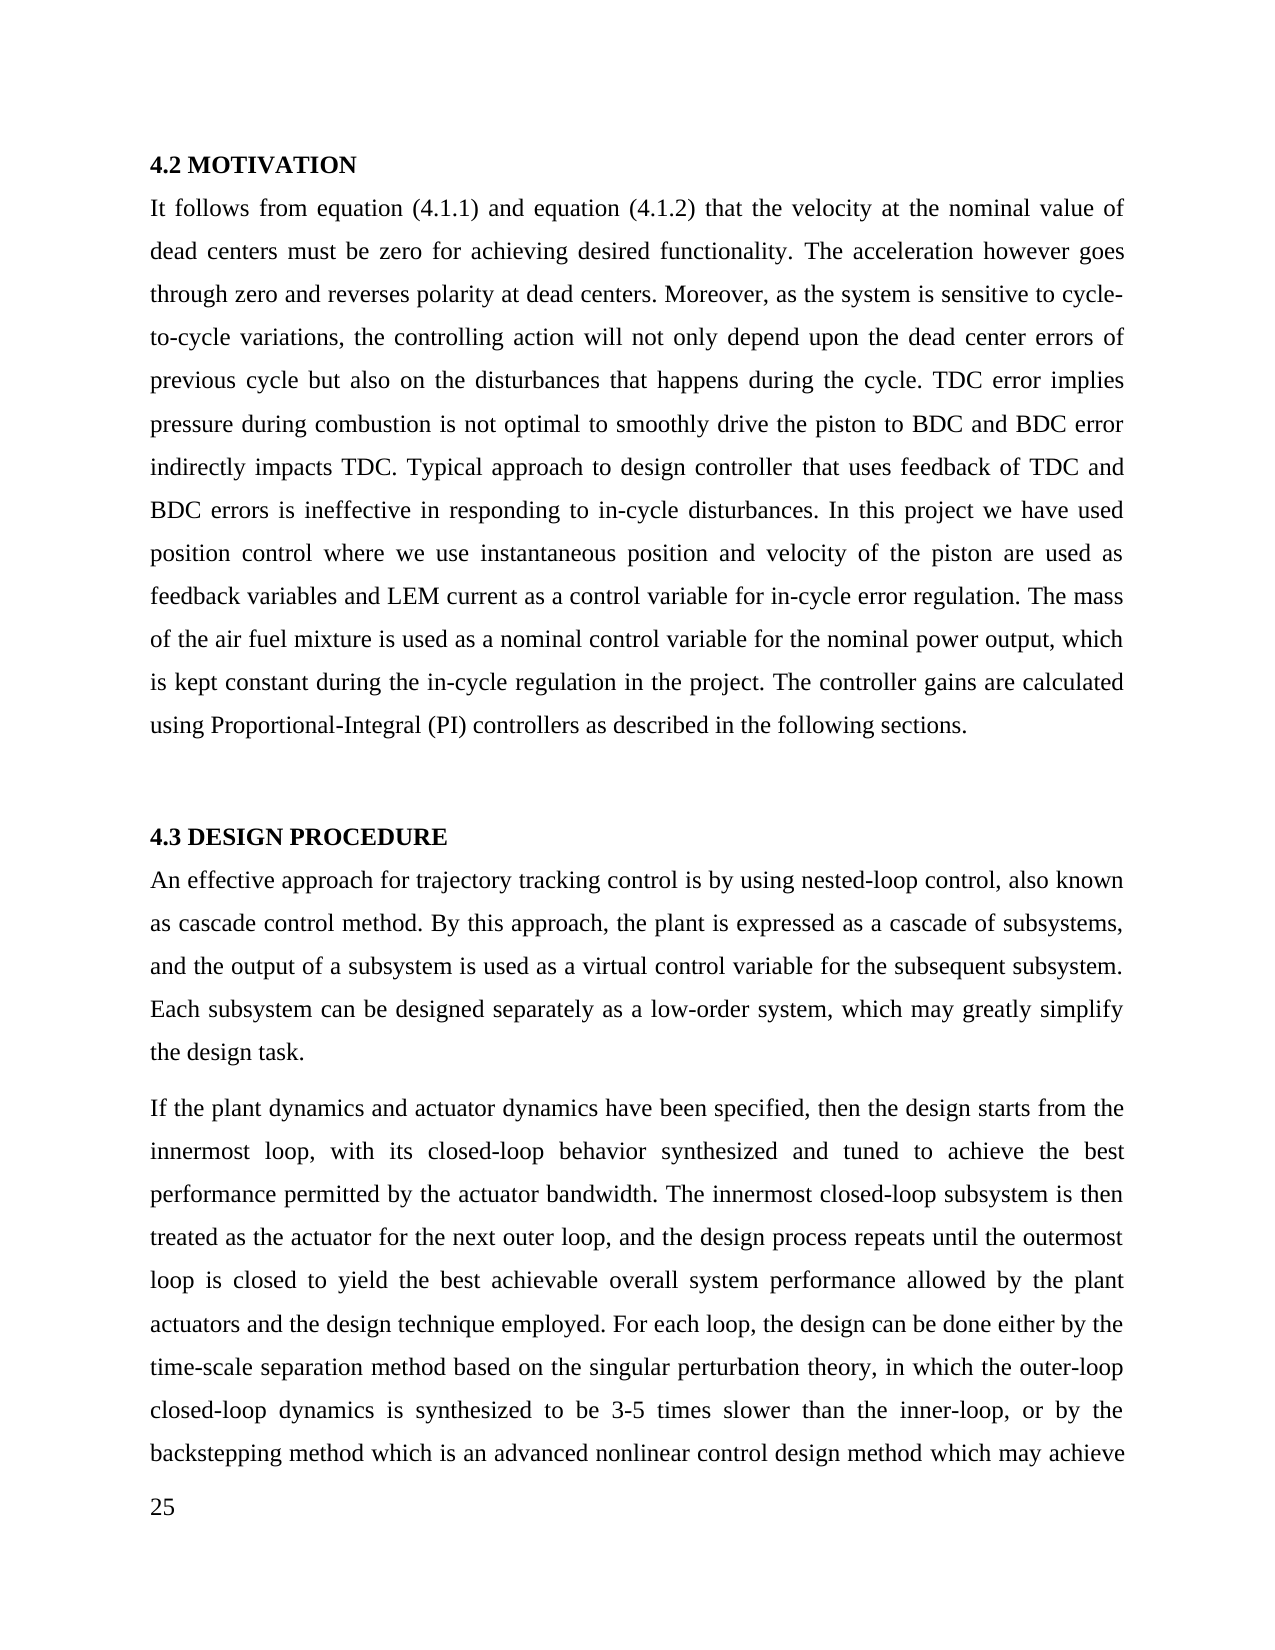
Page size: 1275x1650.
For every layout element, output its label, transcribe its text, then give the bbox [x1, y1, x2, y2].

text It follows from equation (4.1.1) and equation (4.1.2) that the velocity at the nominal value of dead centers must be zero for achieving desired functionality. The acceleration however goes through zero and reverses polarity at dead centers. Moreover, as the system is sensitive to cycle-to-cycle variations, the controlling action will not only depend upon the dead center errors of previous cycle but also on the disturbances that happens during the cycle. TDC error implies pressure during combustion is not optimal to smoothly drive the piston to BDC and BDC error indirectly impacts TDC. Typical approach to design controller that uses feedback of TDC and BDC errors is ineffective in responding to in-cycle disturbances. In this project we have used position control where we use instantaneous position and velocity of the piston are used as feedback variables and LEM current as a control variable for in-cycle error regulation. The mass of the air fuel mixture is used as a nominal control variable for the nominal power output, which is kept constant during the in-cycle regulation in the project. The controller gains are calculated using Proportional-Integral (PI) controllers as described in the following sections. [150, 193, 1125, 739]
subtitle 4.3 DESIGN PROCEDURE [150, 822, 1125, 851]
text An effective approach for trajectory tracking control is by using nested-loop control, also known as cascade control method. By this approach, the plant is expressed as a cascade of subsystems, and the output of a subsystem is used as a virtual control variable for the subsequent subsystem. Each subsystem can be designed separately as a low-order system, which may greatly simplify the design task. [150, 865, 1125, 1066]
subtitle 4.2 MOTIVATION [150, 150, 1125, 179]
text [150, 1093, 1125, 1467]
